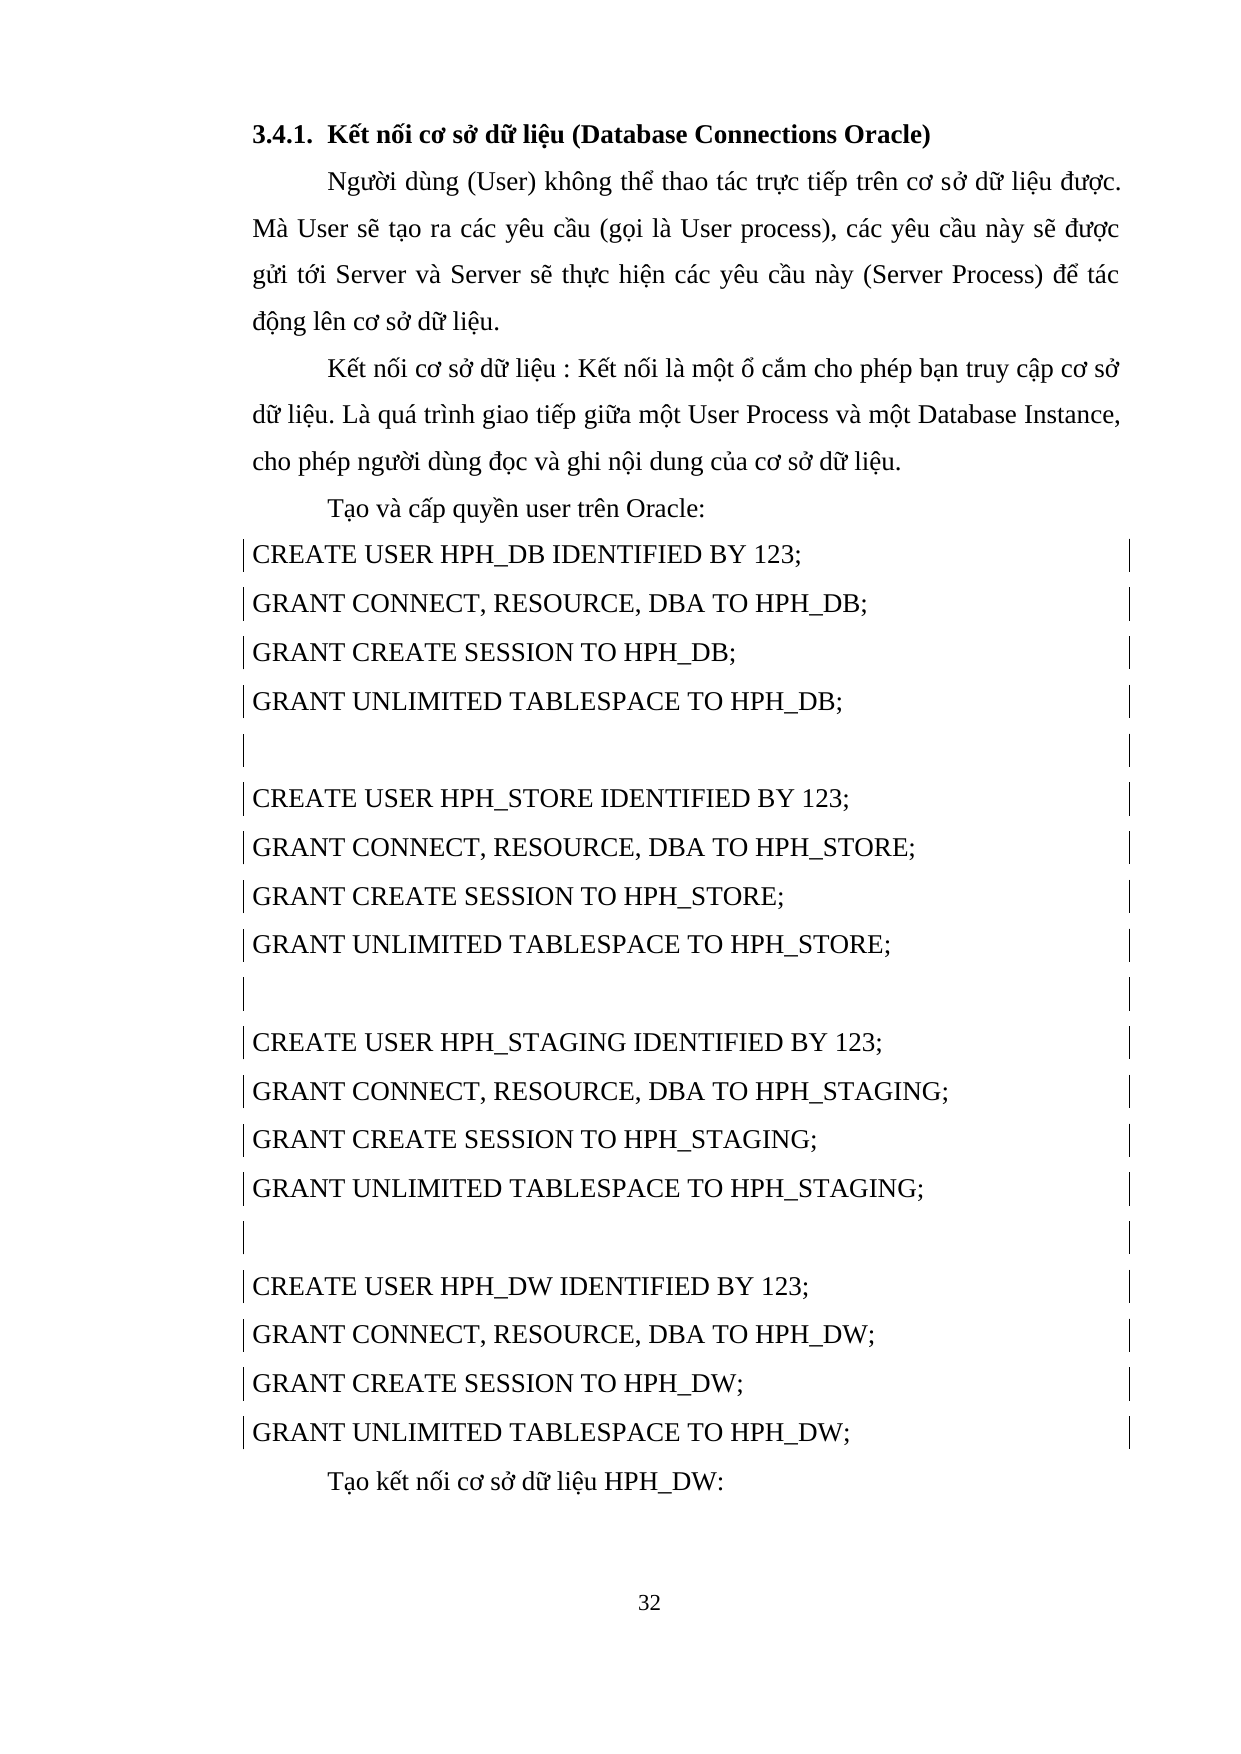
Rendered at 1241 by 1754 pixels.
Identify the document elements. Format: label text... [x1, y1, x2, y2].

text GRANT CREATE SESSION TO HPH_DB; [244, 636, 1129, 669]
text GRANT UNLIMITED TABLESPACE TO HPH_DW; [244, 1416, 1129, 1449]
text GRANT CONNECT, RESOURCE, DBA TO HPH_STORE; [244, 831, 1129, 864]
text GRANT CREATE SESSION TO HPH_STAGING; [243, 1123, 1129, 1157]
text GRANT CONNECT, RESOURCE, DBA TO HPH_DB; [244, 587, 1129, 621]
text GRANT CREATE SESSION TO HPH_STORE; [244, 880, 1129, 913]
text GRANT UNLIMITED TABLESPACE TO HPH_DB; [244, 685, 1129, 718]
text CREATE USER HPH_STAGING IDENTIFIED BY 123; [244, 1026, 1129, 1059]
text GRANT CONNECT, RESOURCE, DBA TO HPH_DW; [243, 1318, 1129, 1352]
text Kết nối cơ sở dữ liệu : Kết nối là một ổ cắm cho phép bạn truy cập cơ sở dữ liệu. Là quá trình giao tiếp giữa một User Process và một Database Instance, cho phép người dùng đọc và ghi nội dung của cơ sở dữ liệu. [252, 352, 1122, 476]
text Người dùng (User) không thể thao tác trực tiếp trên cơ sở dữ liệu được. Mà User sẽ tạo ra các yêu cầu (gọi là User process), các yêu cầu này sẽ được gửi tới Server và Server sẽ thực hiện các yêu cầu này (Server Process) để tác động lên cơ sở dữ liệu. [252, 165, 1122, 336]
text Tạo kết nối cơ sở dữ liệu HPH_DW: [252, 1465, 1122, 1496]
text GRANT UNLIMITED TABLESPACE TO HPH_STORE; [243, 928, 1129, 962]
text GRANT UNLIMITED TABLESPACE TO HPH_STAGING; [244, 1172, 1129, 1206]
text Tạo và cấp quyền user trên Oracle: [252, 492, 1122, 523]
text CREATE USER HPH_DB IDENTIFIED BY 123; [243, 538, 1129, 572]
text CREATE USER HPH_STORE IDENTIFIED BY 123; [244, 782, 1129, 816]
subtitle Kết nối cơ sở dữ liệu (Database Connections Oracle) [252, 118, 1122, 150]
text GRANT CREATE SESSION TO HPH_DW; [244, 1367, 1129, 1401]
text CREATE USER HPH_DW IDENTIFIED BY 123; [244, 1270, 1129, 1303]
text GRANT CONNECT, RESOURCE, DBA TO HPH_STAGING; [244, 1075, 1129, 1108]
